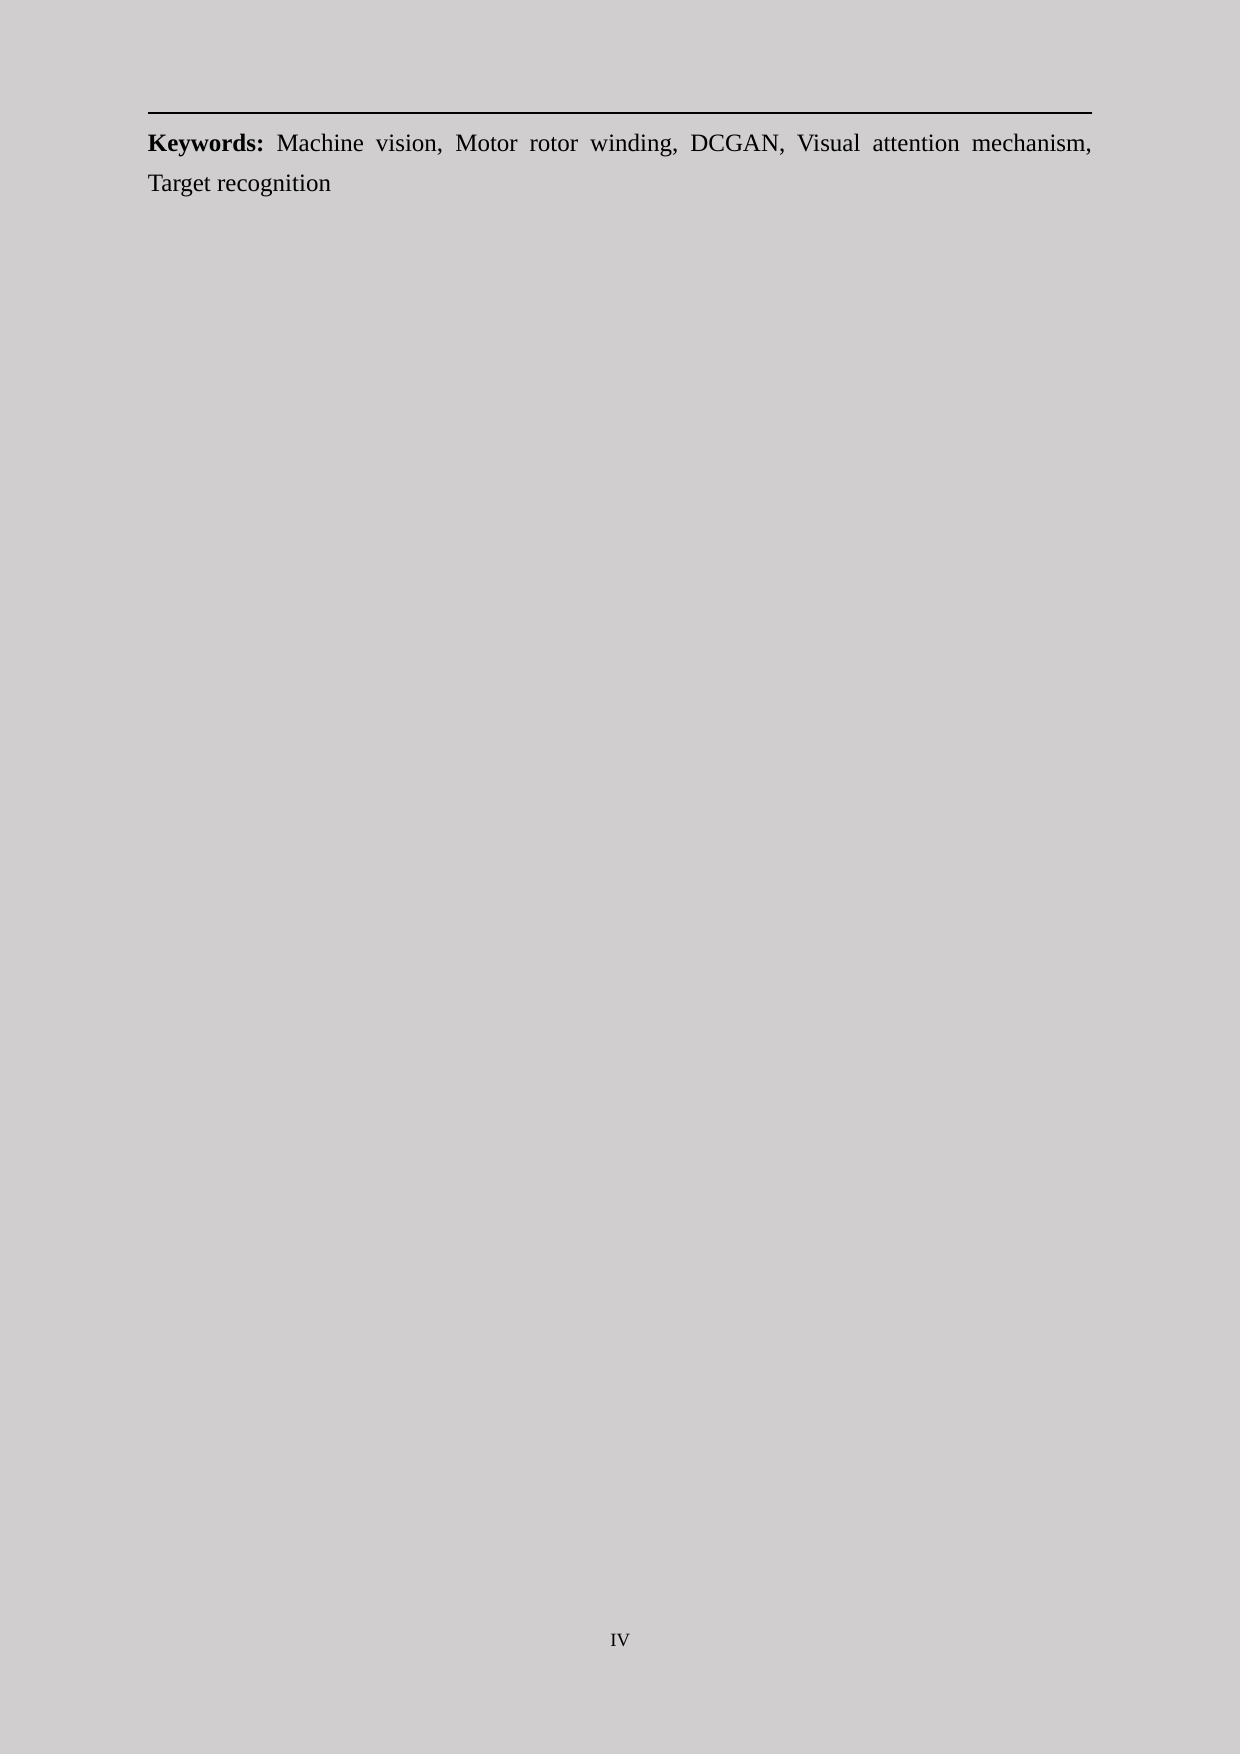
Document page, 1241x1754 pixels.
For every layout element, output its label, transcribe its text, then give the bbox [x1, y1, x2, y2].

text Keywords: Machine vision, Motor rotor winding, DCGAN, Visual attention mechanism, Target recognition [148, 126, 1092, 199]
